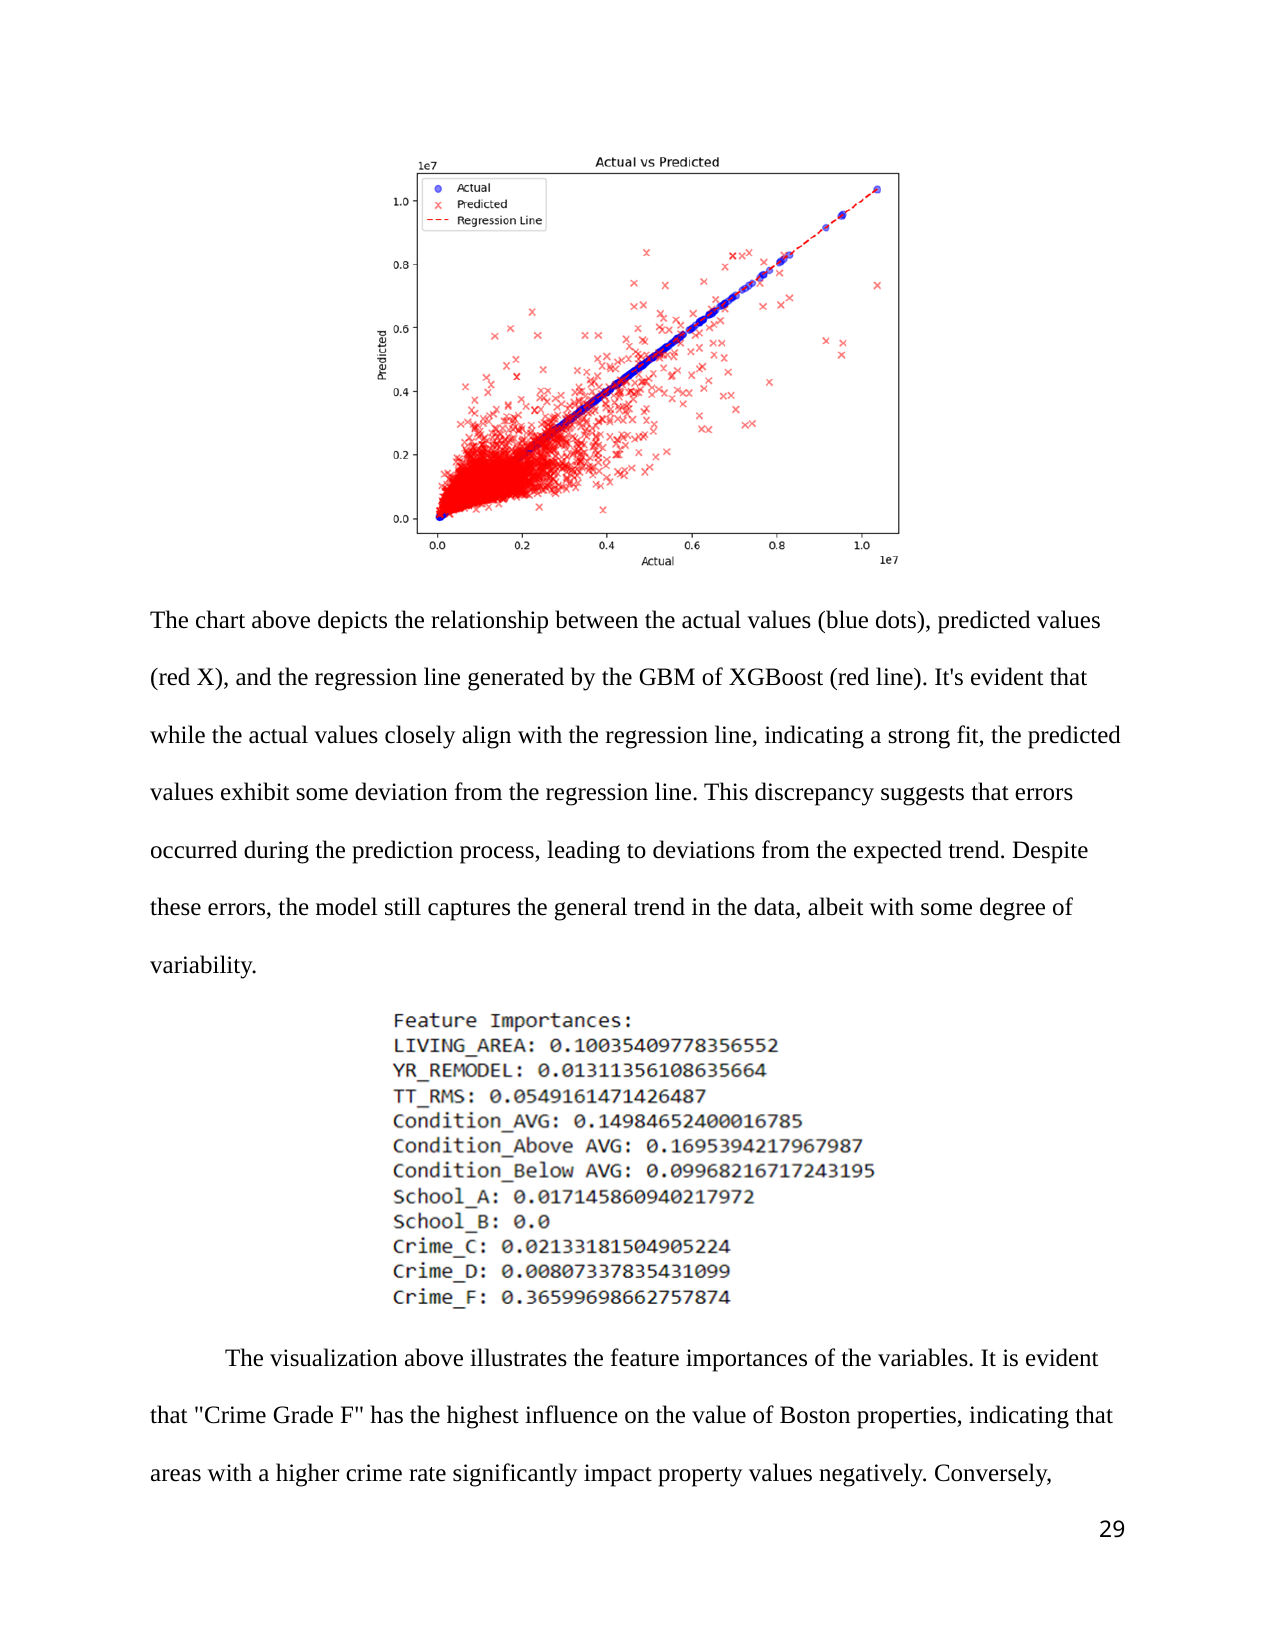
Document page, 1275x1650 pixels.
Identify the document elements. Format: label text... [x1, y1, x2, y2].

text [150, 1343, 1125, 1486]
text The chart above depicts the relationship between the actual values (blue dots), predicted values (red X), and the regression line generated by the GBM of XGBoost (red line). It's evident that while the actual values closely align with the regression line, indicating a strong fit, the predicted values exhibit some deviation from the regression line. This discrepancy suggests that errors occurred during the prediction process, leading to deviations from the expected trend. Despite these errors, the model still captures the general trend in the data, albeit with some degree of variability. [150, 605, 1125, 979]
picture [369, 150, 906, 574]
picture [388, 1007, 887, 1312]
